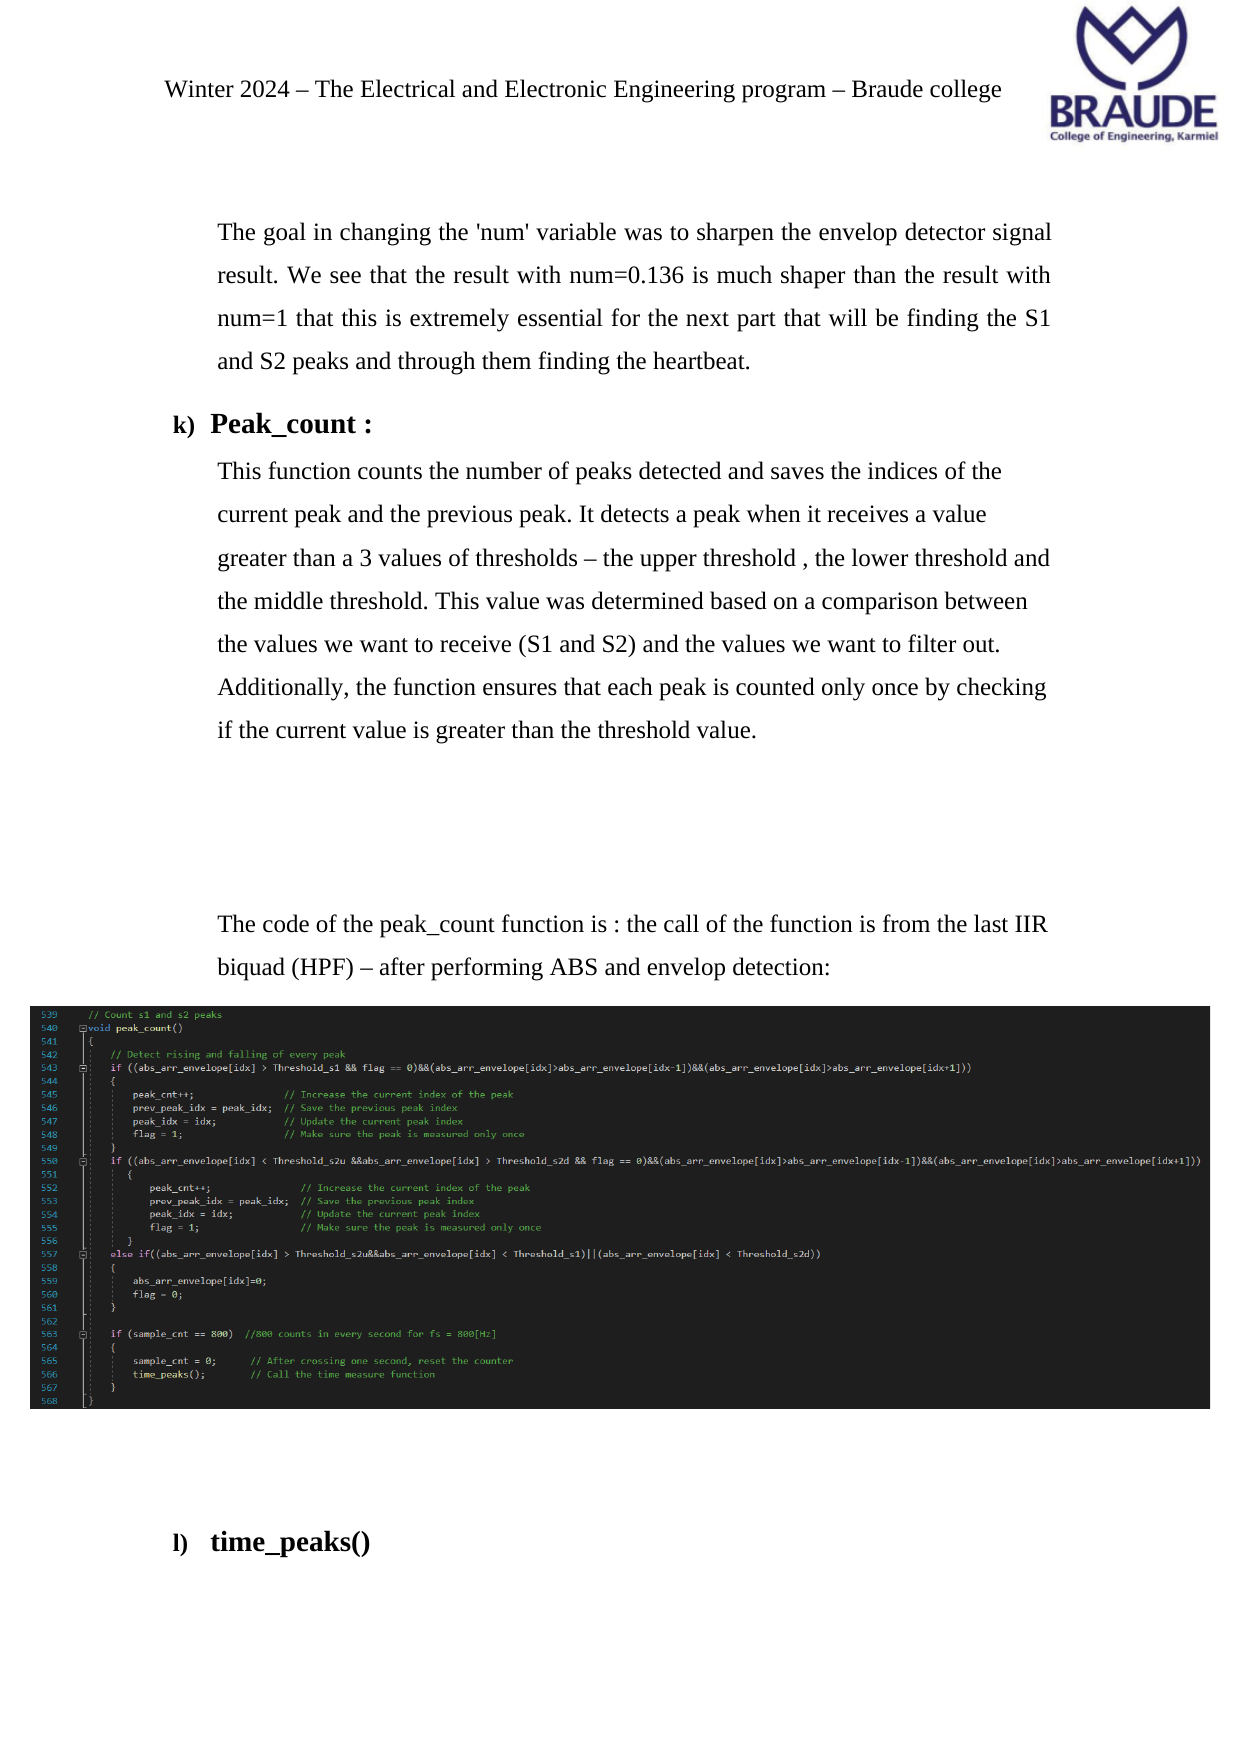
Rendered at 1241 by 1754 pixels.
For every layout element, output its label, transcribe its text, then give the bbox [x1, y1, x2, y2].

picture [1041, 0, 1230, 150]
picture [30, 1006, 1211, 1409]
text The code of the peak_count function is : the call of the function is from the last IIR biquad (HPF) – after performing ABS and envelop detection: [217, 909, 1053, 981]
list time_peaks() [173, 1524, 1053, 1557]
list Peak_count : [173, 406, 1053, 440]
list This function counts the number of peaks detected and saves the indices of the current peak and the previous peak. It detects a peak when it receives a value greater than a 3 values of thresholds – the upper threshold , the lower threshold and the middle threshold. This value was determined based on a comparison between the values we want to receive (S1 and S2) and the values we want to filter out. Additionally, the function ensures that each peak is counted only once by checking if the current value is greater than the threshold value. [217, 456, 1053, 744]
text The goal in changing the 'num' variable was to sharpen the envelop detector signal result. We see that the result with num=0.136 is much shaper than the result with num=1 that this is extremely essential for the next part that will be finding the S1 and S2 peaks and through them finding the heartbeat. [217, 217, 1053, 375]
